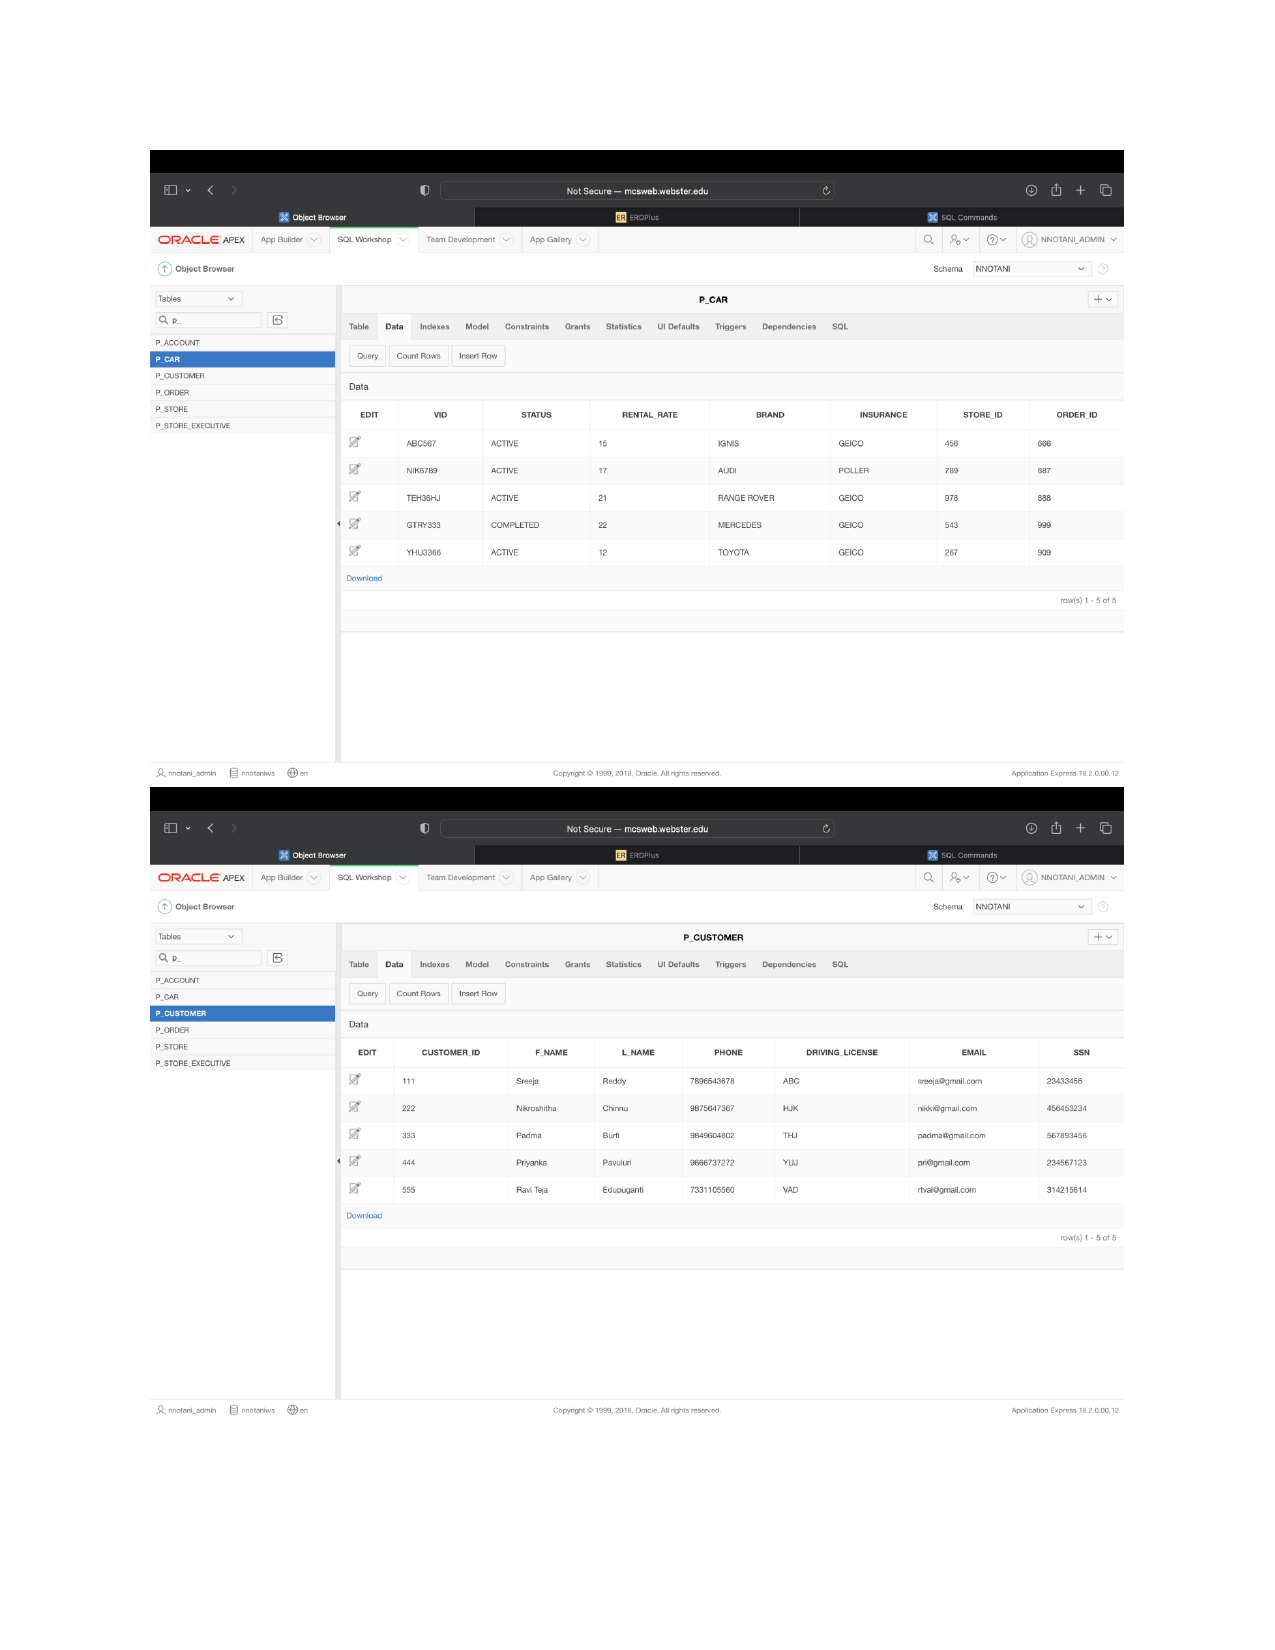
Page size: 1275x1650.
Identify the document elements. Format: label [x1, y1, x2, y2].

picture [150, 150, 1124, 784]
picture [150, 787, 1124, 1421]
